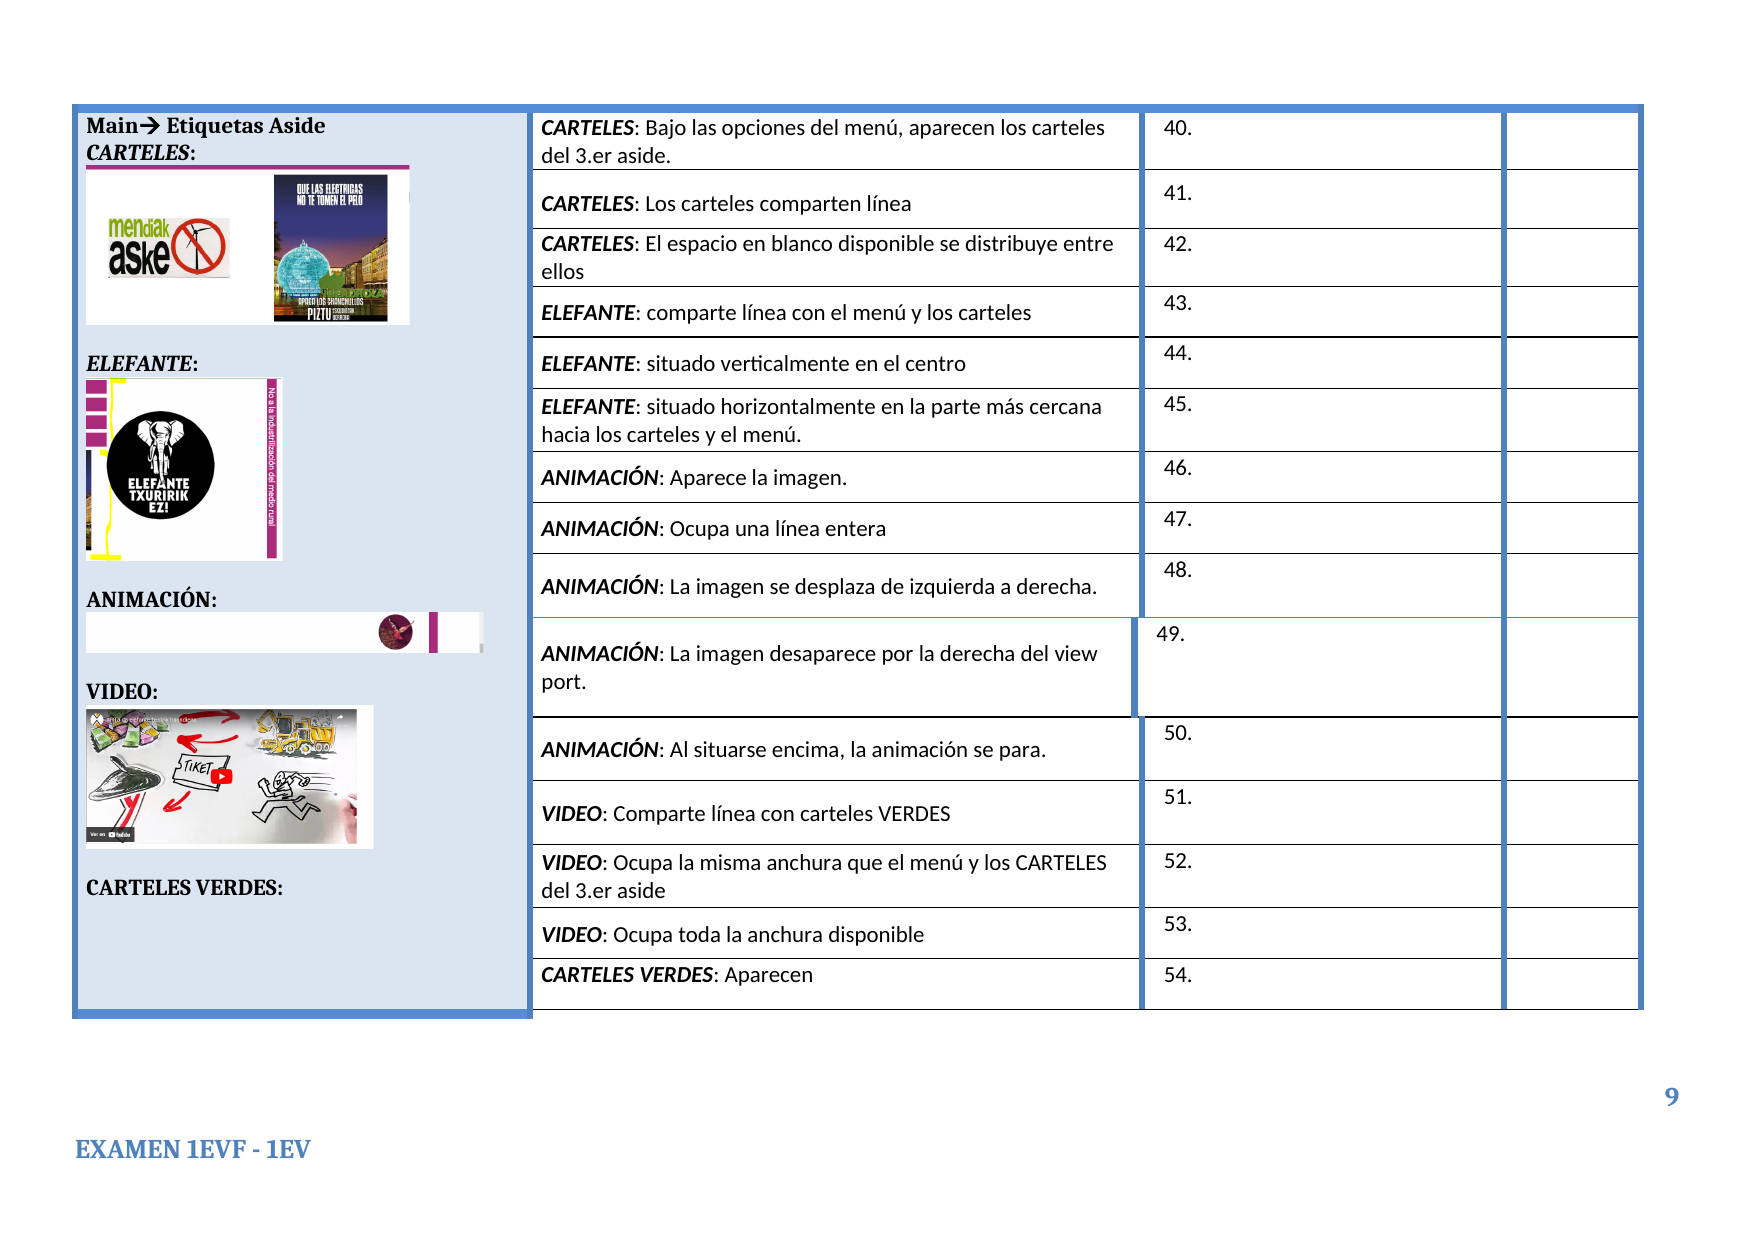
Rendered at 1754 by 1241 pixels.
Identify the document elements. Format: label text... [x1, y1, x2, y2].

table_cell [1507, 718, 1638, 780]
table_cell [1507, 845, 1638, 907]
table_cell CARTELES: El espacio en blanco disponible se distribuye entre ellos [533, 229, 1139, 286]
table_cell [1507, 554, 1638, 617]
table_cell ELEFANTE: situado verticalmente en el centro [533, 338, 1139, 387]
table_cell [1145, 452, 1501, 502]
table_cell ANIMACIÓN: Aparece la imagen. [533, 452, 1139, 502]
table_cell [1145, 229, 1501, 286]
table_cell ELEFANTE: situado horizontalmente en la parte más cercana hacia los carteles y el menú. [533, 389, 1139, 451]
table_cell ANIMACIÓN: Al situarse encima, la animación se para. [533, 718, 1139, 780]
table_cell [1145, 718, 1501, 780]
table_cell [1507, 618, 1638, 716]
table_cell CARTELES: Los carteles comparten línea [533, 170, 1139, 227]
table_cell [1145, 845, 1501, 907]
table_cell [1507, 113, 1638, 169]
table_cell [1145, 554, 1501, 617]
table_cell [1507, 229, 1638, 286]
table_cell ANIMACIÓN: La imagen desaparece por la derecha del view port. [533, 618, 1131, 716]
table_cell VIDEO: Ocupa toda la anchura disponible [533, 908, 1139, 958]
table_cell [1507, 170, 1638, 227]
table_cell ANIMACIÓN: Ocupa una línea entera [533, 503, 1139, 553]
table_cell ANIMACIÓN: La imagen se desplaza de izquierda a derecha. [533, 554, 1139, 617]
table_cell [1507, 389, 1638, 451]
table_cell [1145, 503, 1501, 553]
table_cell Main Etiquetas Aside CARTELES: ELEFANTE: ANIMACIÓN: VIDEO: CARTELES VERDES: [78, 113, 527, 1009]
table_cell [1145, 170, 1501, 227]
table_cell CARTELES: Bajo las opciones del menú, aparecen los carteles del 3.er aside. [533, 113, 1139, 169]
picture [86, 377, 283, 561]
table_cell [1507, 908, 1638, 958]
table_cell CARTELES VERDES: Aparecen [533, 959, 1139, 1009]
table_cell VIDEO: Comparte línea con carteles VERDES [533, 781, 1139, 844]
table_cell [1145, 908, 1501, 958]
picture [86, 705, 374, 849]
table_cell [1507, 338, 1638, 387]
table_cell [1145, 959, 1501, 1009]
table_cell VIDEO: Ocupa la misma anchura que el menú y los CARTELES del 3.er aside [533, 845, 1139, 907]
picture [86, 165, 410, 325]
table_cell [1145, 389, 1501, 451]
table_cell ELEFANTE: comparte línea con el menú y los carteles [533, 287, 1139, 336]
table_cell [1507, 781, 1638, 844]
table_cell [1145, 287, 1501, 336]
picture [86, 612, 484, 653]
table_cell [1507, 959, 1638, 1009]
table_cell [1145, 338, 1501, 387]
table_cell [1138, 618, 1501, 716]
table_cell [1507, 503, 1638, 553]
table_cell [1507, 452, 1638, 502]
table_cell [1145, 113, 1501, 169]
table_cell [1145, 781, 1501, 844]
table_cell [1507, 287, 1638, 336]
